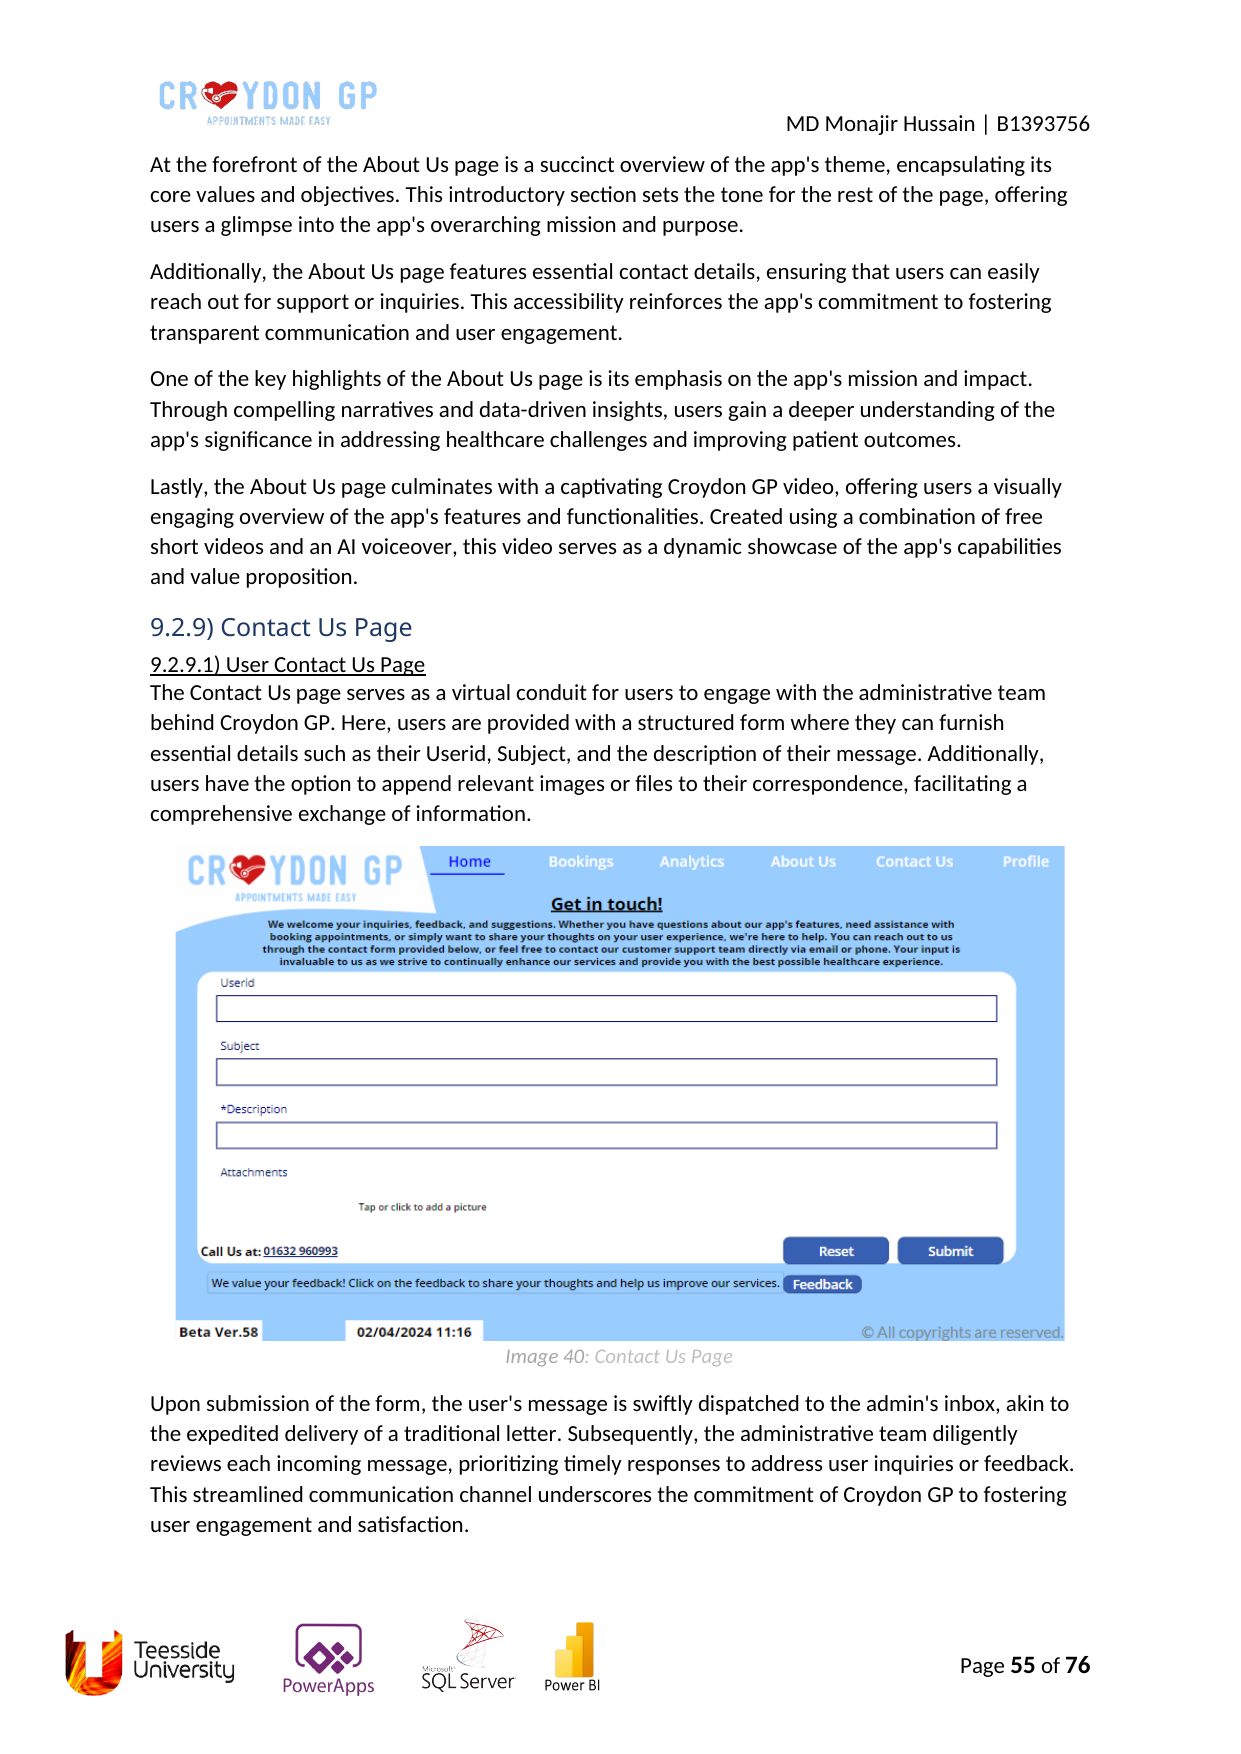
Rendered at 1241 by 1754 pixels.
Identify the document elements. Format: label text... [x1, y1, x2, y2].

subtitle 9.2.9) Contact Us Page [150, 609, 1090, 643]
subtitle 9.2.9.1) User Contact Us Page [150, 650, 1090, 678]
text The Contact Us page serves as a virtual conduit for users to engage with the administrative team behind Croydon GP. Here, users are provided with a structured form where they can furnish essential details such as their Userid, Subject, and the description of their message. Additionally, users have the option to append relevant images or files to their correspondence, facilitating a comprehensive exchange of information. [150, 678, 1090, 827]
picture [175, 846, 1065, 1341]
text At the forefront of the About Us page is a succinct overview of the app's theme, encapsulating its core values and objectives. This introductory section sets the tone for the rest of the page, offering users a glimpse into the app's overarching mission and purpose. [150, 150, 1090, 238]
text Image 40: Contact Us Page [150, 1343, 1090, 1368]
picture [248, 1619, 409, 1700]
text Upon submission of the form, the user's message is swiftly dispatched to the admin's inbox, akin to the expedited delivery of a traditional letter. Subsequently, the administrative team diligently reviews each incoming message, prioritizing timely responses to address user inquiries or feedback. This streamlined communication channel underscores the commitment of Croydon GP to fostering user engagement and satisfaction. [150, 1389, 1090, 1538]
picture [150, 73, 385, 131]
picture [422, 1615, 517, 1692]
picture [528, 1609, 621, 1700]
text One of the key highlights of the About Us page is its emphasis on the app's mission and impact. Through compelling narratives and data-driven insights, users gain a deeper understanding of the app's significance in addressing healthcare challenges and improving patient outcomes. [150, 364, 1090, 453]
text Additionally, the About Us page features essential contact details, ensuring that users can easily reach out for support or inquiries. This accessibility reinforces the app's commitment to fostering transparent communication and user engagement. [150, 257, 1090, 346]
text Lastly, the About Us page culminates with a captivating Croydon GP video, offering users a visually engaging overview of the app's features and functionalities. Created using a combination of free short videos and an AI voiceover, this video serves as a dynamic showcase of the app's capabilities and value proposition. [150, 472, 1090, 591]
picture [64, 1624, 235, 1701]
